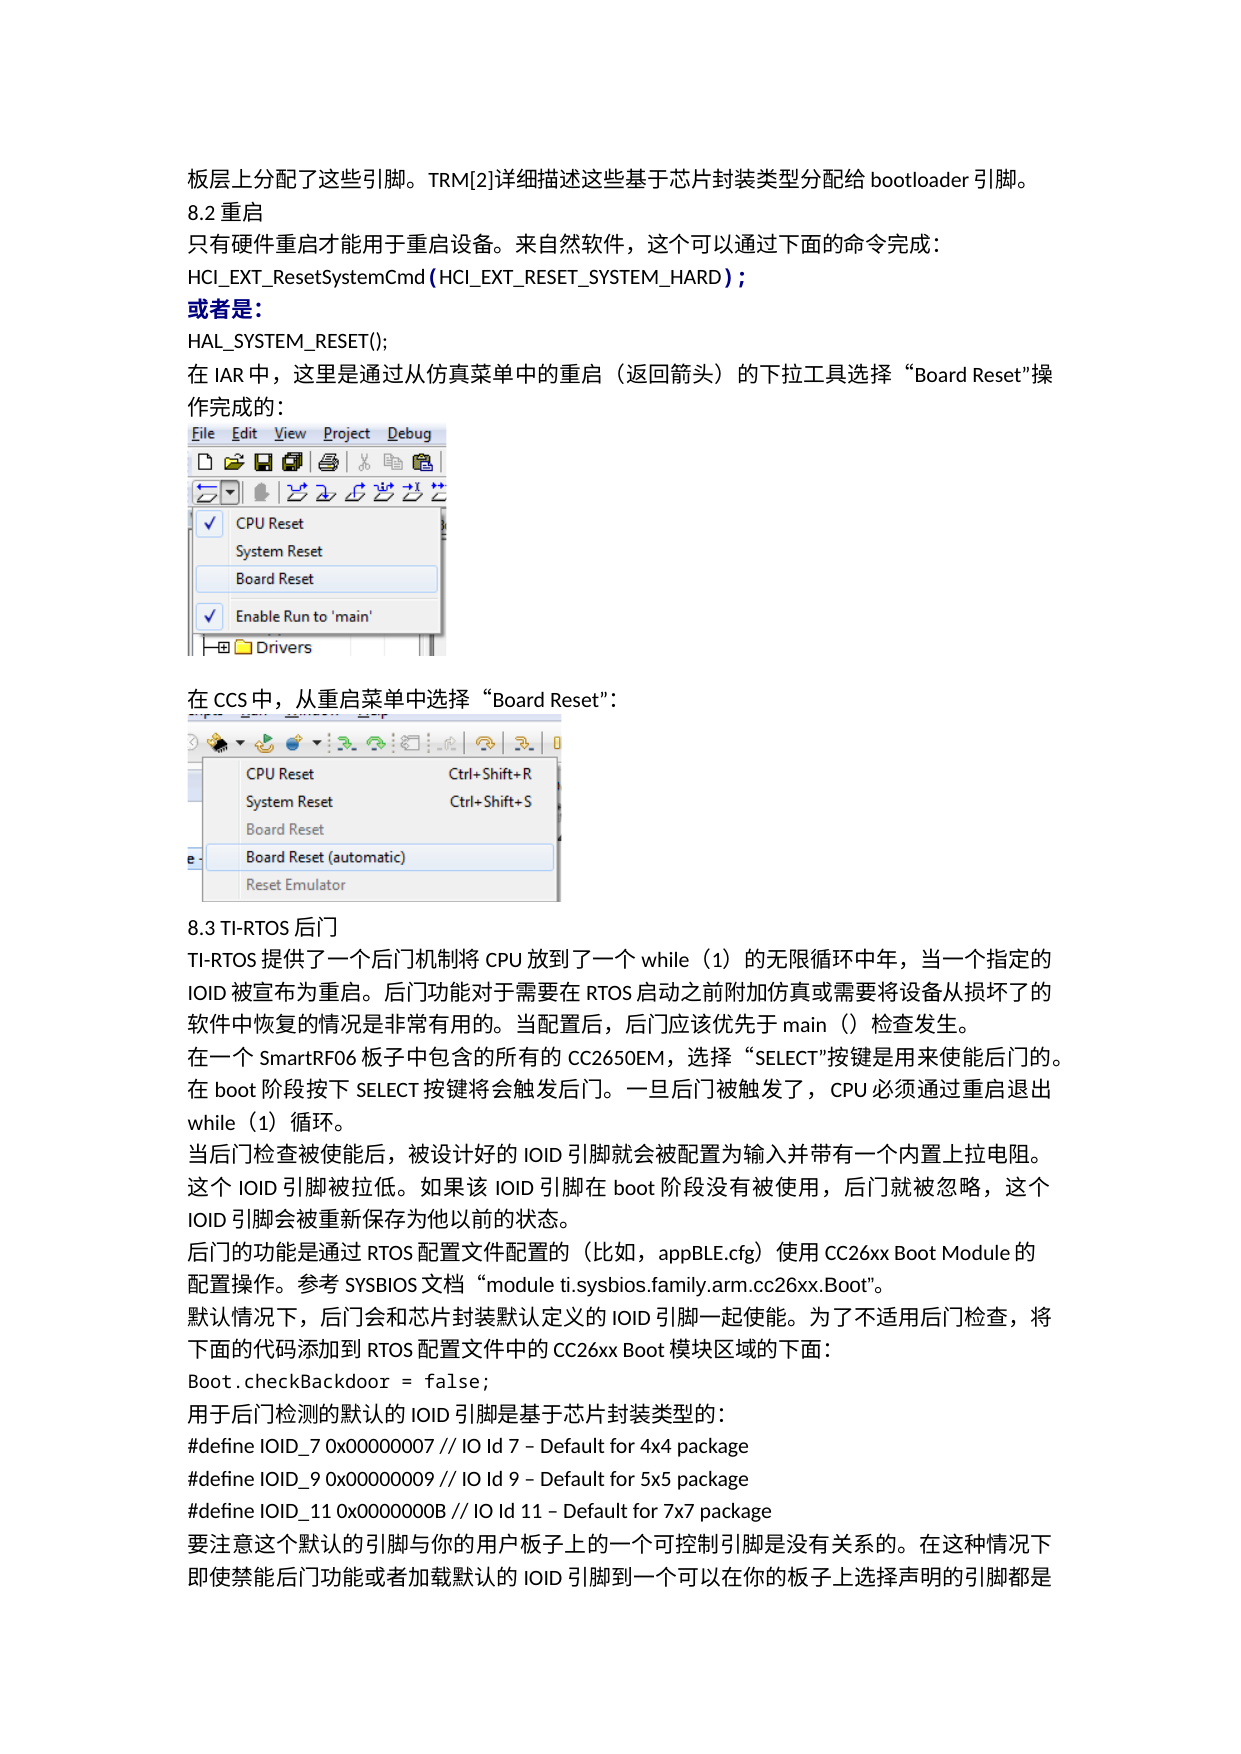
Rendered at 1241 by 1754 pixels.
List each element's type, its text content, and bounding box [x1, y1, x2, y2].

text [187, 1527, 1053, 1592]
text #define IOID_11 0x0000000B // IO Id 11 – Default for 7x7 package [187, 1494, 1053, 1527]
text 默认情况下，后门会和芯片封装默认定义的IOID引脚一起使能。为了不适用后门检查，将下面的代码添加到RTOS配置文件中的CC26xx Boot模块区域的下面： [187, 1299, 1053, 1364]
text 后门的功能是通过RTOS配置文件配置的（比如，appBLE.cfg）使用CC26xx Boot Module的配置操作。参考SYSBIOS文档“module ti.sysbios.family.arm.cc26xx.Boot”。 [187, 1234, 1053, 1299]
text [187, 162, 1053, 194]
text HCI_EXT_ResetSystemCmd(HCI_EXT_RESET_SYSTEM_HARD); [187, 259, 1053, 292]
text 在IAR中，这里是通过从仿真菜单中的重启（返回箭头）的下拉工具选择“Board Reset”操作完成的： [187, 357, 1053, 422]
text 8.2 重启 [187, 194, 1053, 227]
text 只有硬件重启才能用于重启设备。来自然软件，这个可以通过下面的命令完成： [187, 227, 1053, 259]
text 当后门检查被使能后，被设计好的IOID引脚就会被配置为输入并带有一个内置上拉电阻。这个IOID引脚被拉低。如果该IOID引脚在boot阶段没有被使用，后门就被忽略，这个IOID引脚会被重新保存为他以前的状态。 [187, 1137, 1053, 1234]
text 或者是： [187, 292, 1053, 324]
text HAL_SYSTEM_RESET(); [187, 324, 1053, 357]
text #define IOID_9 0x00000009 // IO Id 9 – Default for 5x5 package [187, 1462, 1053, 1494]
text #define IOID_7 0x00000007 // IO Id 7 – Default for 4x4 package [187, 1429, 1053, 1462]
text 在CCS中，从重启菜单中选择“Board Reset”： [187, 682, 1053, 714]
text 8.3 TI-RTOS 后门 [187, 909, 1053, 942]
text 用于后门检测的默认的IOID引脚是基于芯片封装类型的： [187, 1397, 1053, 1429]
text Boot.checkBackdoor = false; [187, 1364, 1053, 1397]
text 在一个SmartRF06板子中包含的所有的CC2650EM，选择“SELECT”按键是用来使能后门的。在boot阶段按下SELECT按键将会触发后门。一旦后门被触发了，CPU必须通过重启退出while（1）循环。 [187, 1039, 1053, 1137]
text TI-RTOS提供了一个后门机制将CPU放到了一个while（1）的无限循环中年，当一个指定的IOID被宣布为重启。后门功能对于需要在RTOS启动之前附加仿真或需要将设备从损坏了的软件中恢复的情况是非常有用的。当配置后，后门应该优先于main（）检查发生。 [187, 942, 1053, 1039]
